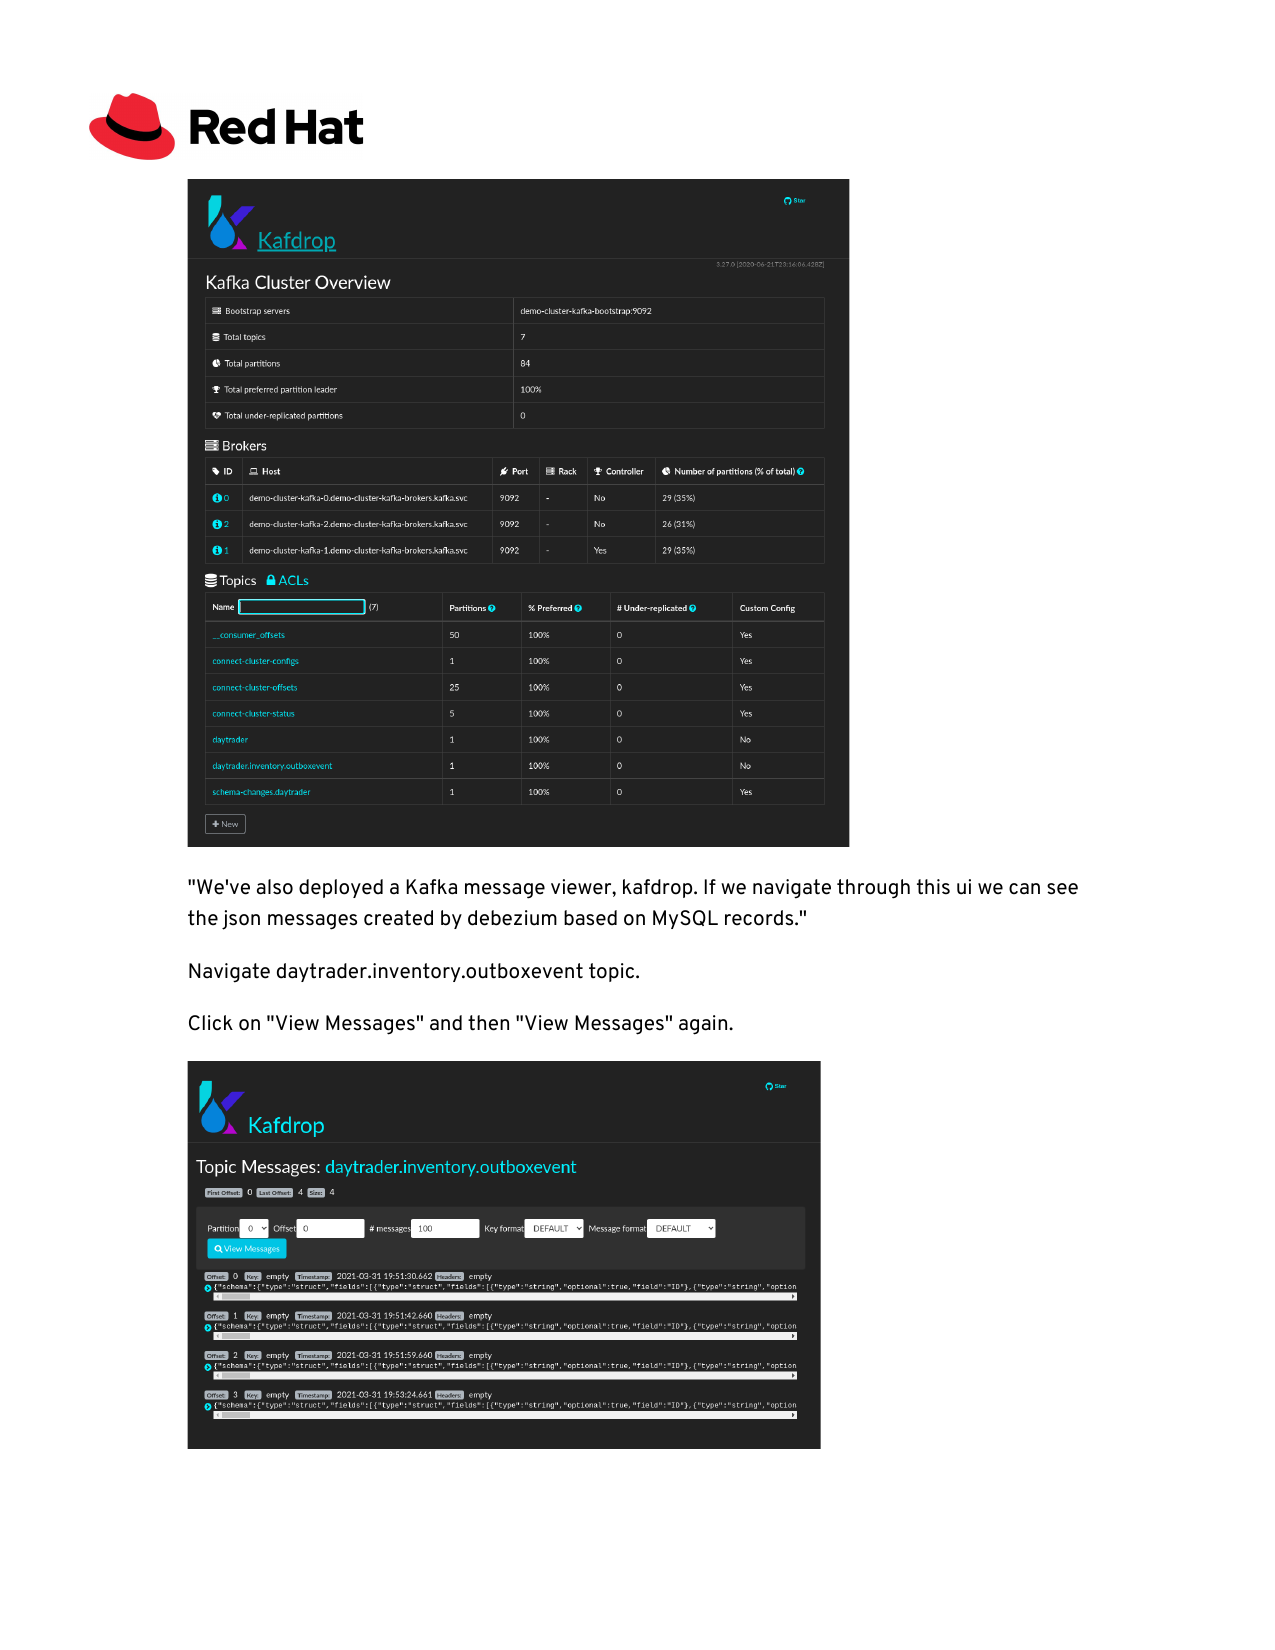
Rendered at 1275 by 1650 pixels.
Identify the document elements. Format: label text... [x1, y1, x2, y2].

text Click on "View Messages" and then "View Messages" again. [187, 1009, 1087, 1036]
picture [187, 179, 850, 847]
picture [89, 93, 364, 160]
text Navigate daytrader.inventory.outboxevent topic. [187, 957, 1087, 983]
text "We've also deployed a Kafka message viewer, kafdrop. If we navigate through this ui we can see the json messages created by debezium based on MySQL records." [187, 873, 1087, 931]
picture [187, 1061, 821, 1449]
